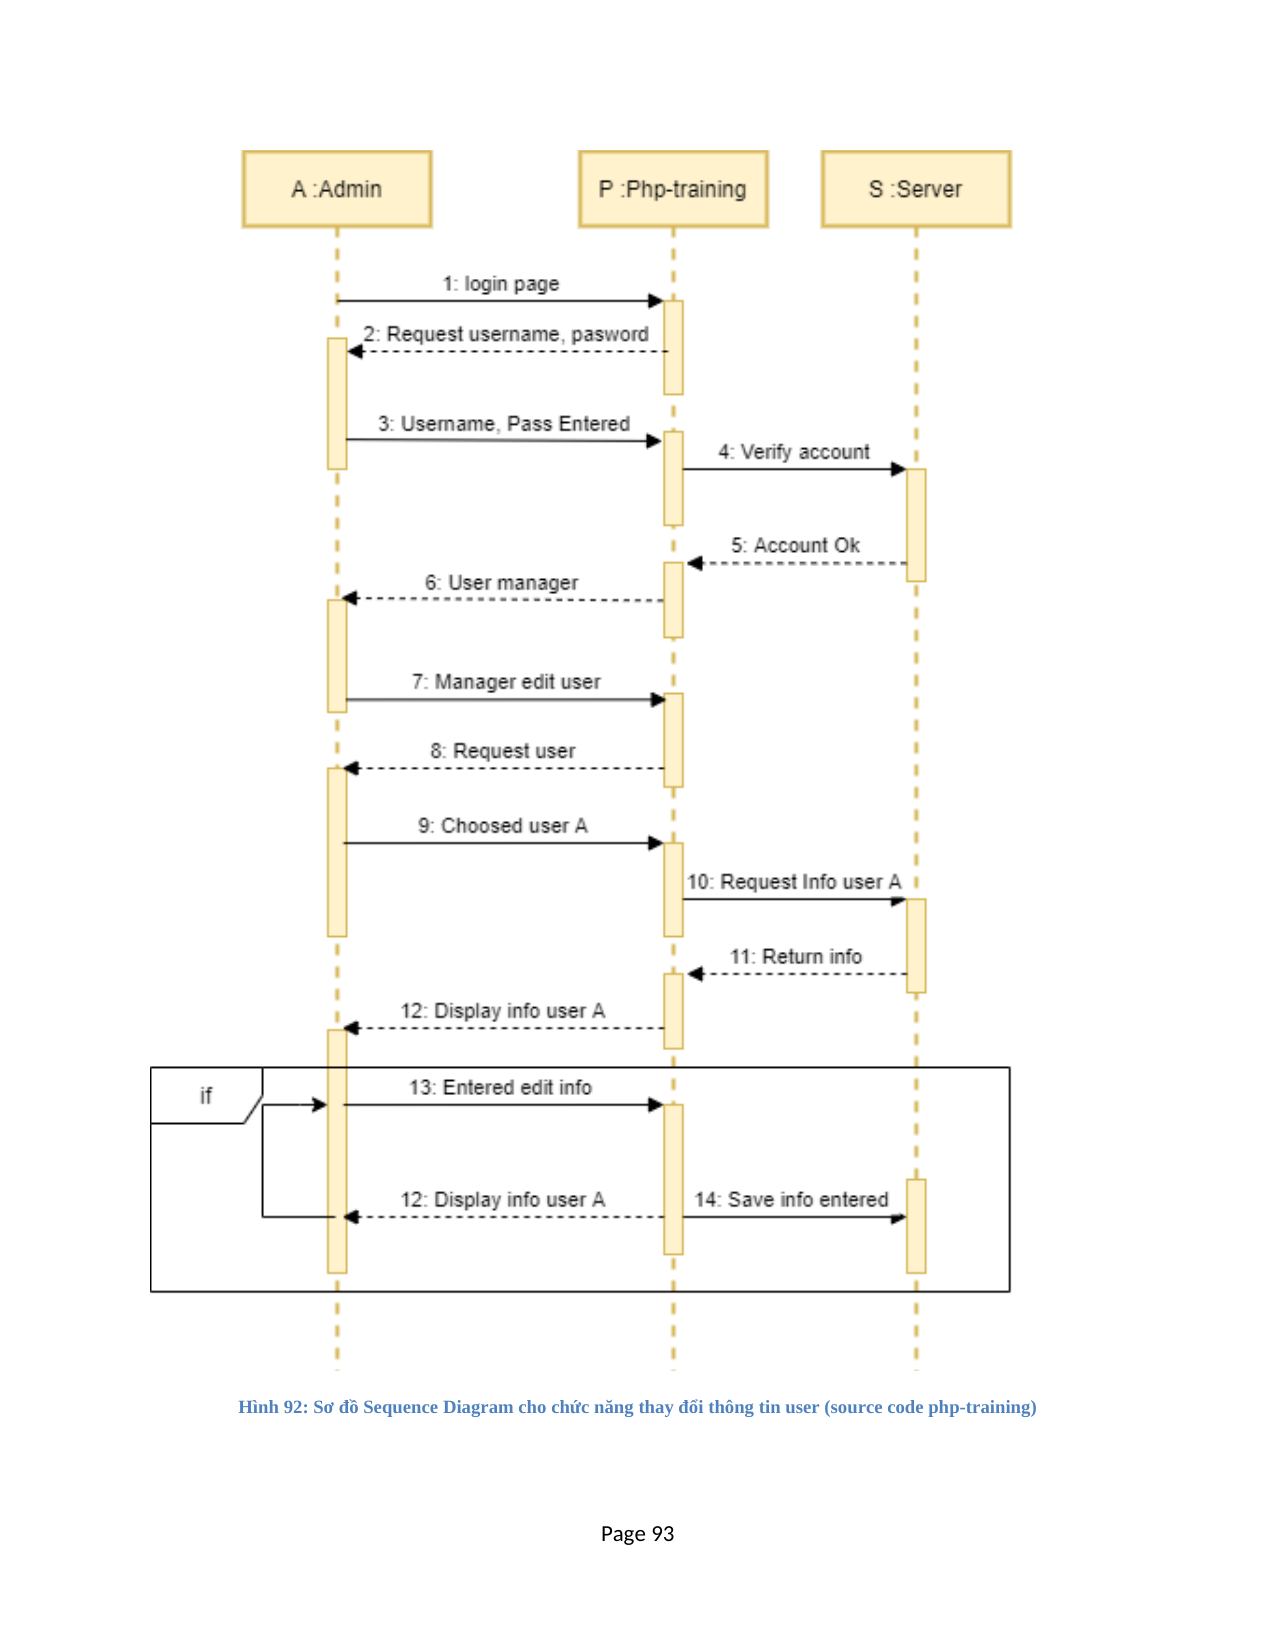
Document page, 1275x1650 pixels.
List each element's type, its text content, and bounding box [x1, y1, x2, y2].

picture [150, 150, 1013, 1371]
